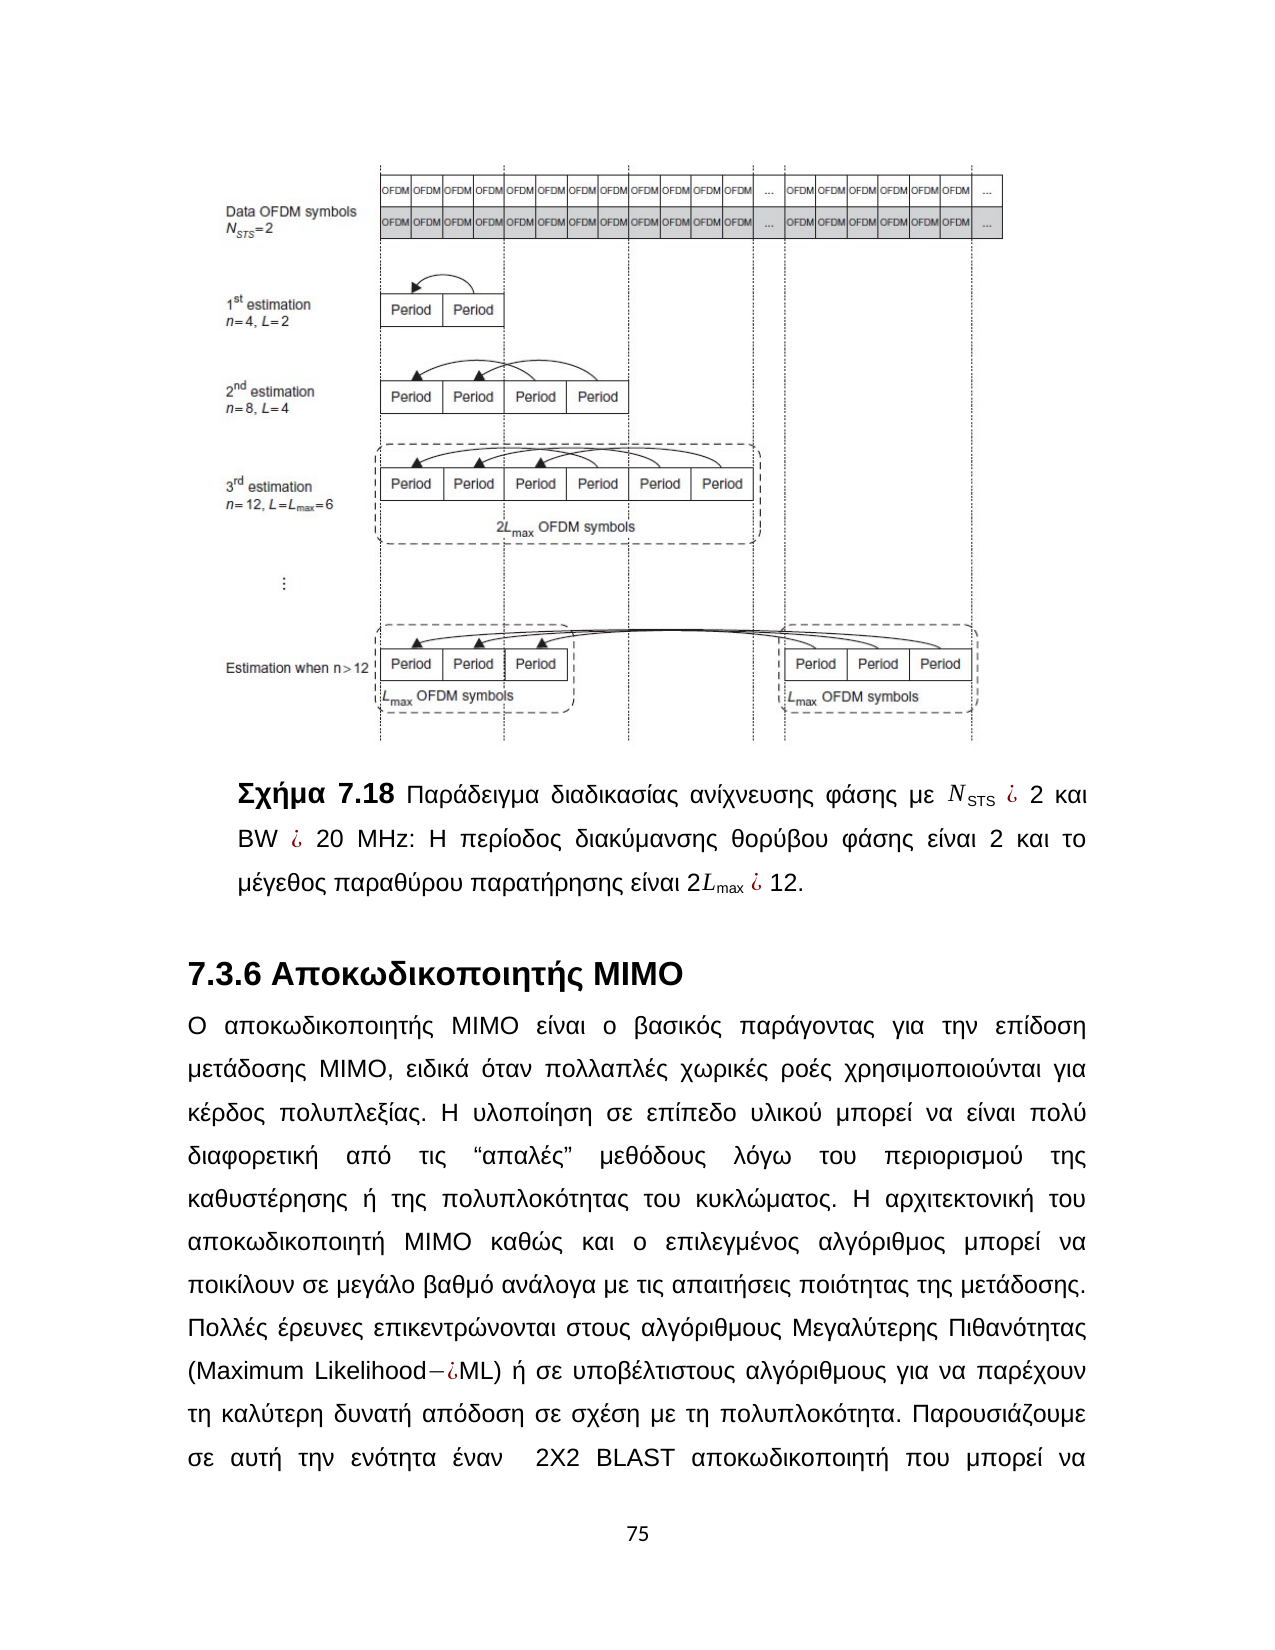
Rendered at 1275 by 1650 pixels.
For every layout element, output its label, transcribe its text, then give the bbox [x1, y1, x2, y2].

text Σχήμα 7.18 Παράδειγμα διαδικασίας ανίχνευσης φάσης με STS 2 και BW 20 MHz: Η περίοδος διακύμανσης θορύβου φάσης είναι 2 και το μέγεθος παραθύρου παρατήρησης είναι 2max 12. [237, 776, 1087, 896]
picture [187, 150, 1101, 763]
text 7.3.6 Αποκωδικοποιητής ΜΙΜΟ [187, 954, 1087, 992]
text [187, 1011, 1087, 1471]
